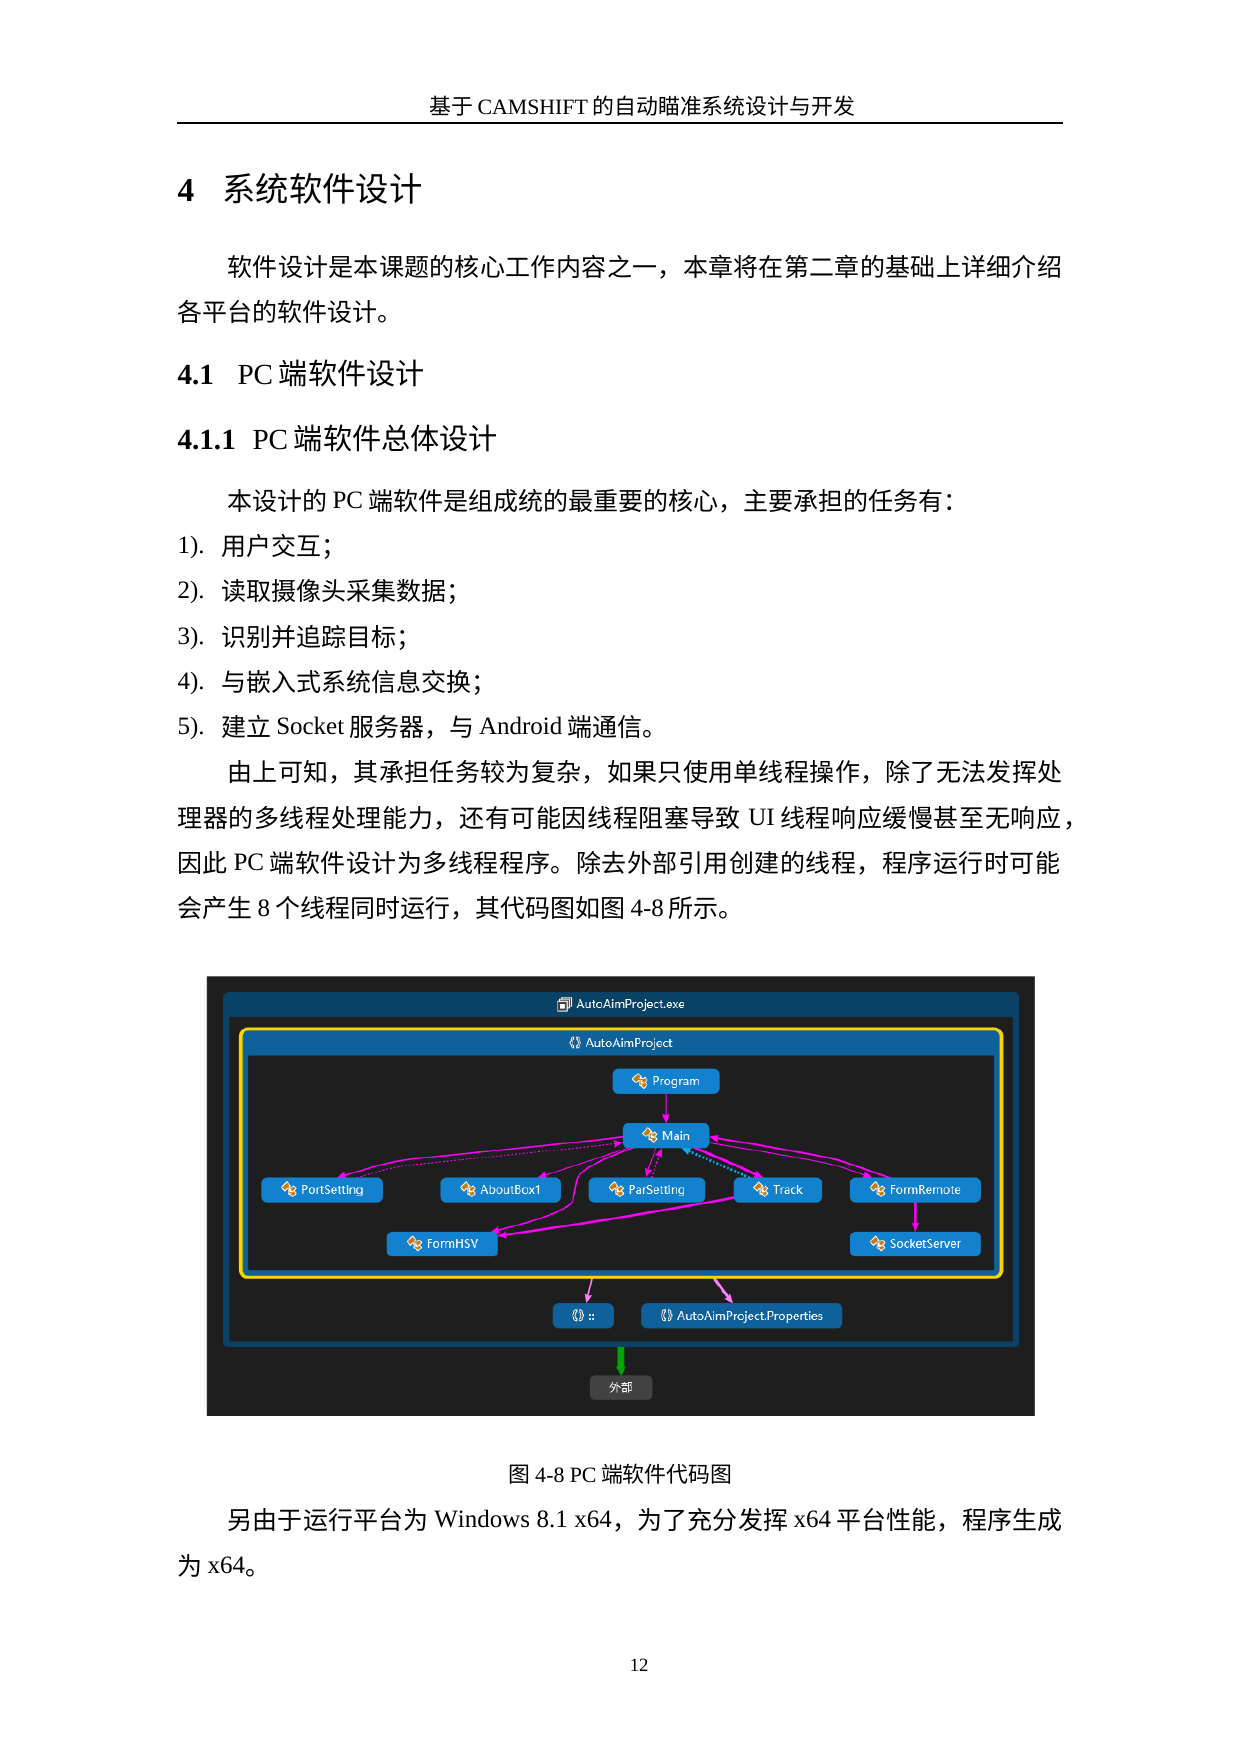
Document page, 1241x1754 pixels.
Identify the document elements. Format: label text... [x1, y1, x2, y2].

subtitle PC端软件设计 [177, 350, 1063, 393]
subtitle PC端软件总体设计 [177, 416, 1063, 458]
list 用户交互； [177, 526, 1063, 563]
text 另由于运行平台为Windows 8.1 x64，为了充分发挥x64平台性能，程序生成为x64。 [177, 1501, 1063, 1582]
picture [177, 946, 1063, 1445]
text 本设计的PC端软件是组成统的最重要的核心，主要承担的任务有： [177, 481, 1063, 517]
list 识别并追踪目标； [177, 617, 1063, 653]
list 与嵌入式系统信息交换； [177, 662, 1063, 698]
text 软件设计是本课题的核心工作内容之一，本章将在第二章的基础上详细介绍各平台的软件设计。 [177, 247, 1063, 329]
list 读取摄像头采集数据； [177, 572, 1063, 608]
subtitle 系统软件设计 [177, 162, 1063, 211]
list 建立Socket服务器，与Android端通信。 [177, 708, 1063, 744]
